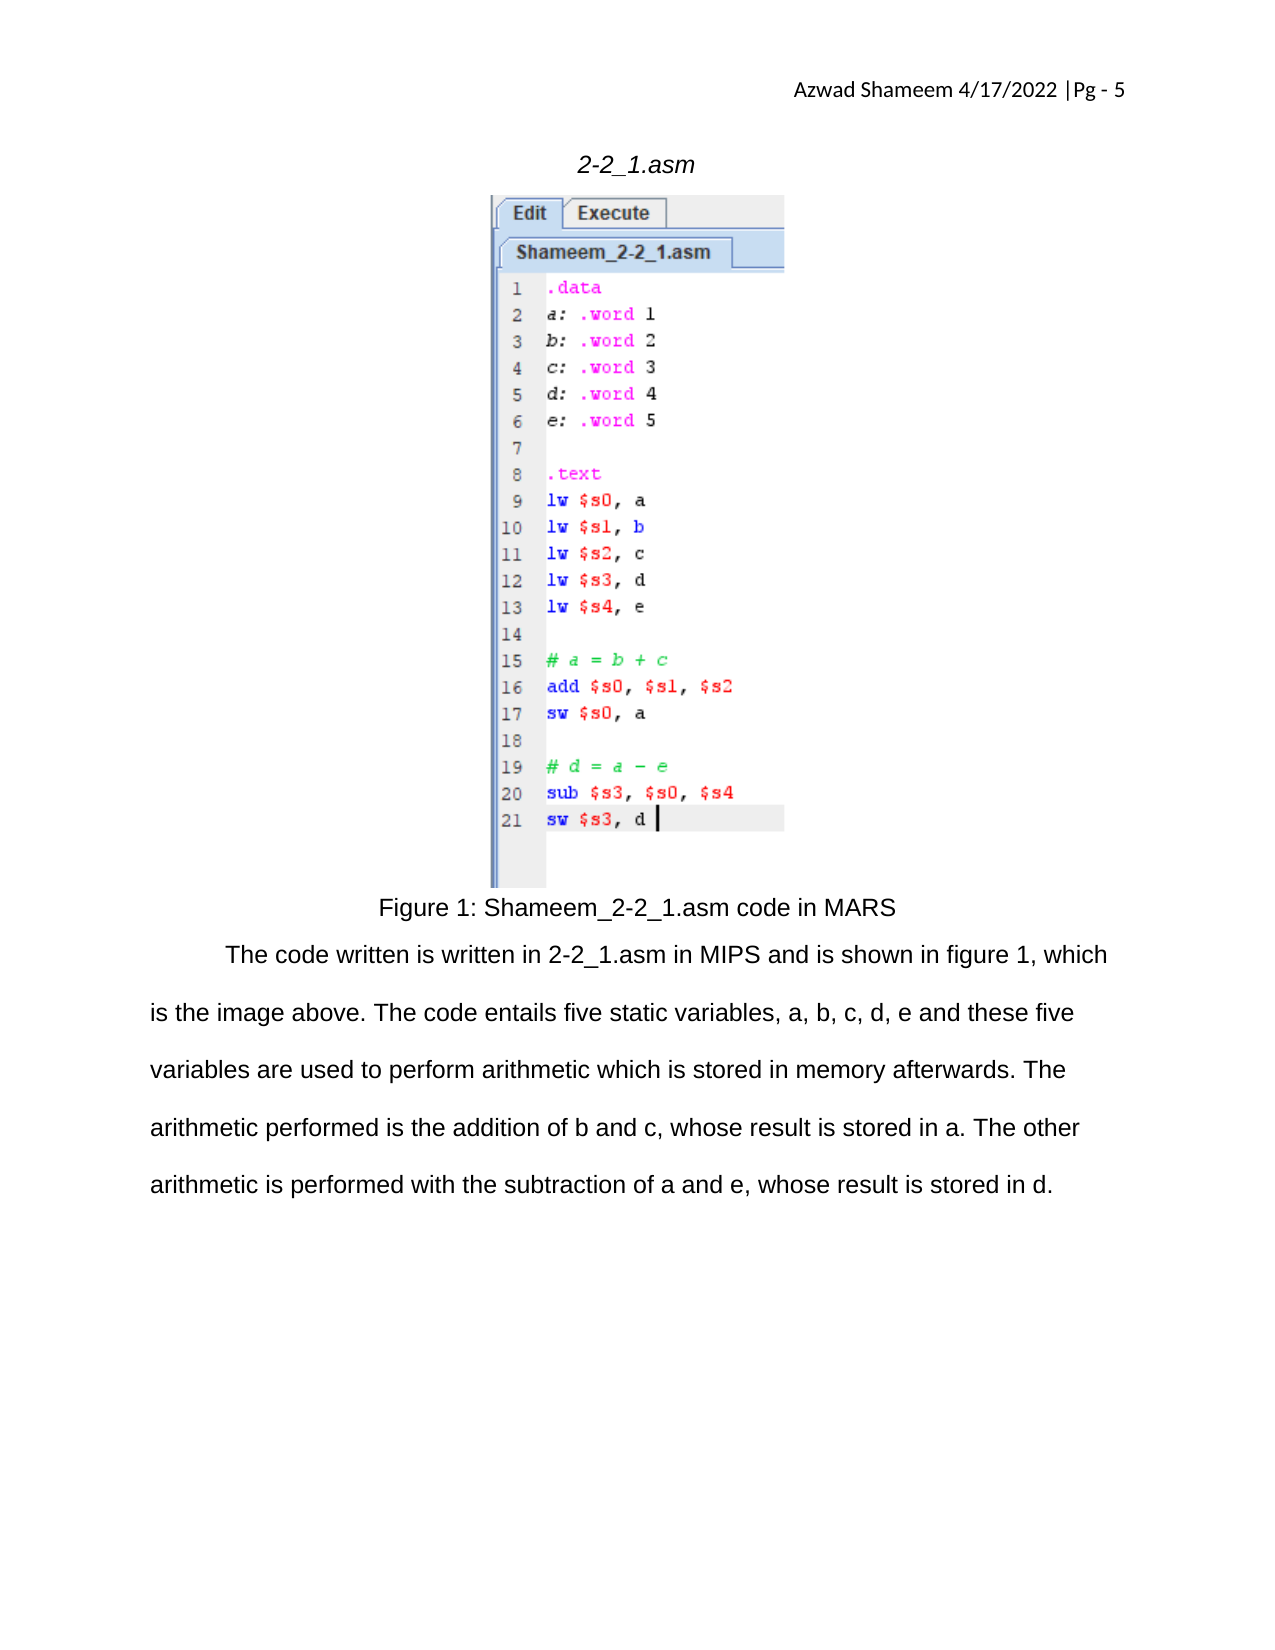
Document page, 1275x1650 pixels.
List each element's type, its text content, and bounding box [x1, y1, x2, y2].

picture [490, 195, 785, 888]
subtitle 2-2_1.asm [150, 150, 1125, 179]
text The code written is written in 2-2_1.asm in MIPS and is shown in figure 1, which is the image above. The code entails five static variables, a, b, c, d, e and these five variables are used to perform arithmetic which is stored in memory afterwards. The arithmetic performed is the addition of b and c, whose result is stored in a. The other arithmetic is performed with the subtraction of a and e, whose result is stored in d. [150, 940, 1125, 1199]
